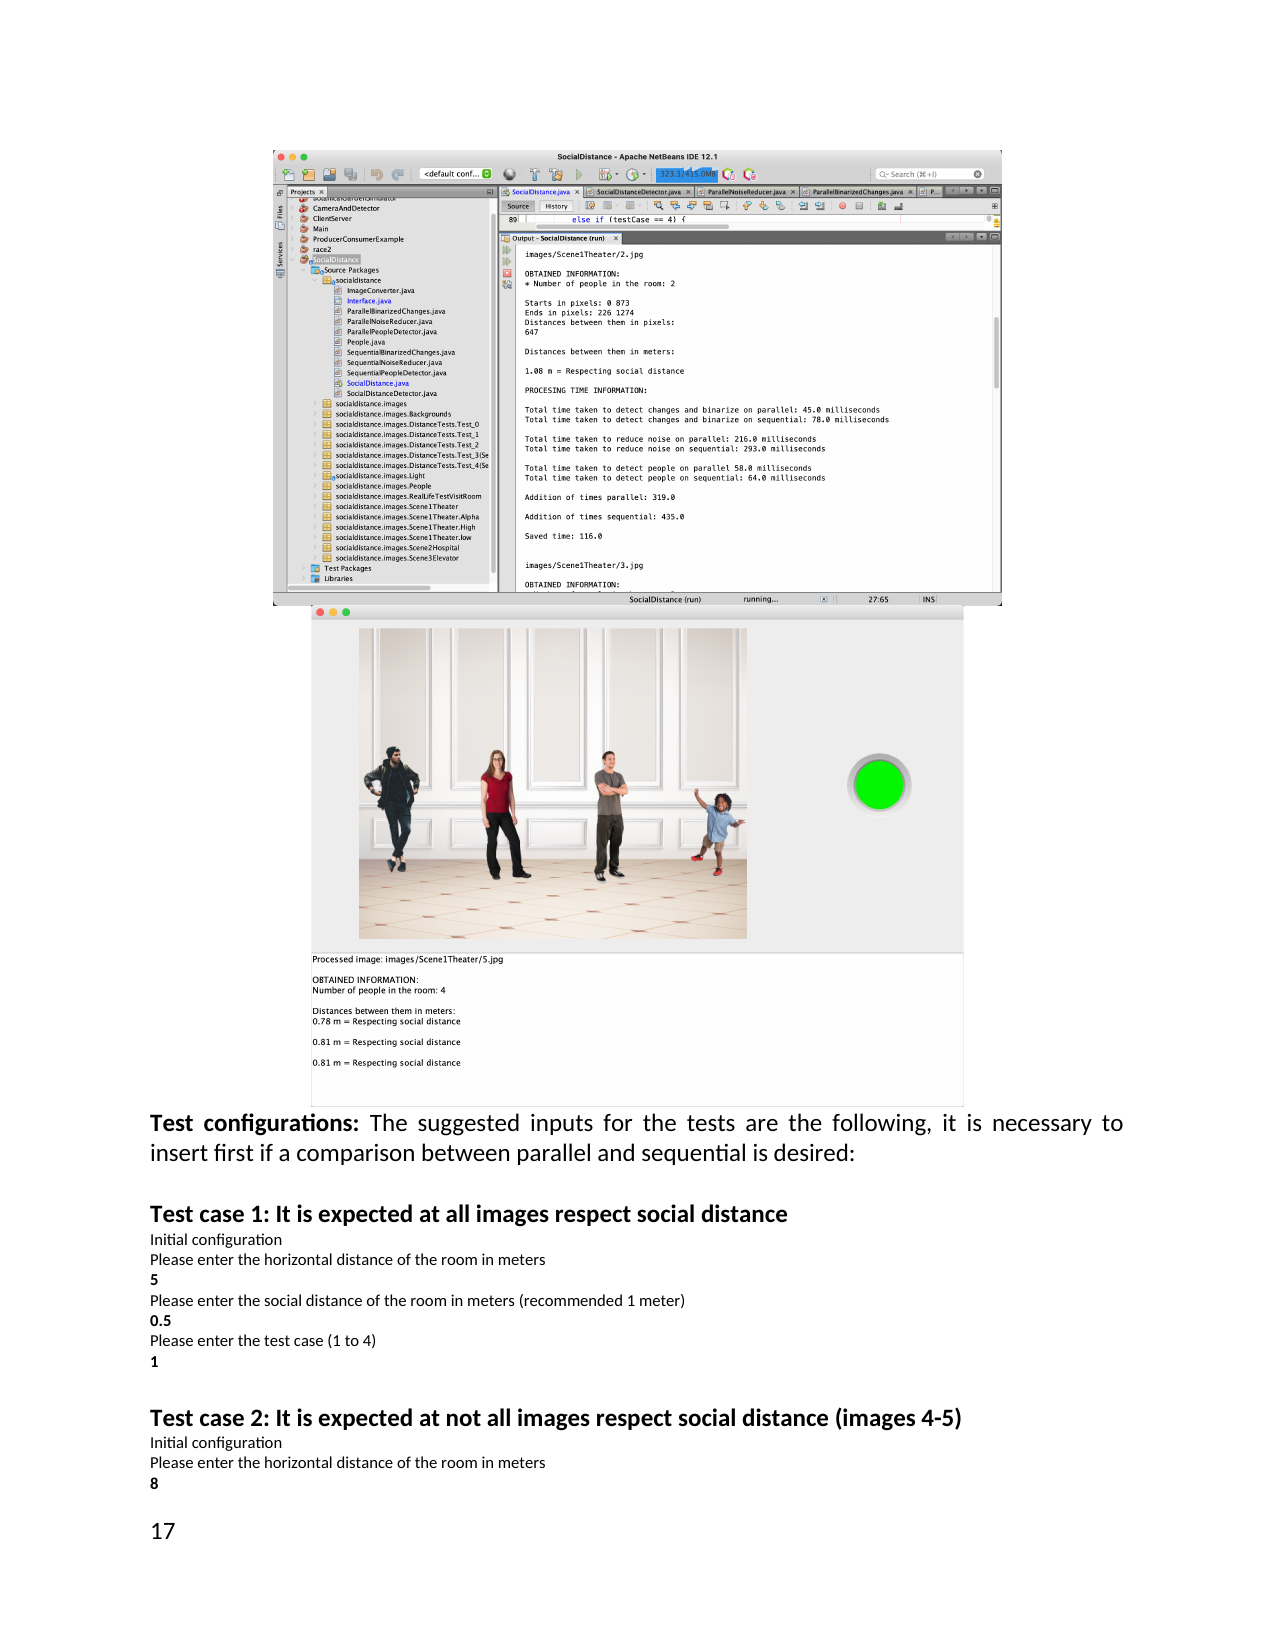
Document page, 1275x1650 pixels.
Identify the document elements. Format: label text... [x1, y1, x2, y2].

picture [273, 150, 1002, 1107]
text Initial configuration [150, 1229, 1125, 1249]
text Initial configuration [150, 1432, 1125, 1453]
text Please enter the horizontal distance of the room in meters [150, 1249, 1125, 1270]
text Please enter the social distance of the room in meters (recommended 1 meter) [150, 1290, 1125, 1310]
text 1 [150, 1351, 1125, 1371]
text 5 [150, 1270, 1125, 1290]
text Test configurations: The suggested inputs for the tests are the following, it is necessary to insert first if a comparison between parallel and sequential is desired: [150, 1107, 1125, 1168]
text 8 [150, 1473, 1125, 1493]
text Please enter the test case (1 to 4) [150, 1331, 1125, 1351]
text Test case 2: It is expected at not all images respect social distance (images 4-5) [150, 1402, 1125, 1432]
text 0.5 [150, 1310, 1125, 1331]
text Please enter the horizontal distance of the room in meters [150, 1453, 1125, 1473]
text Test case 1: It is expected at all images respect social distance [150, 1198, 1125, 1229]
